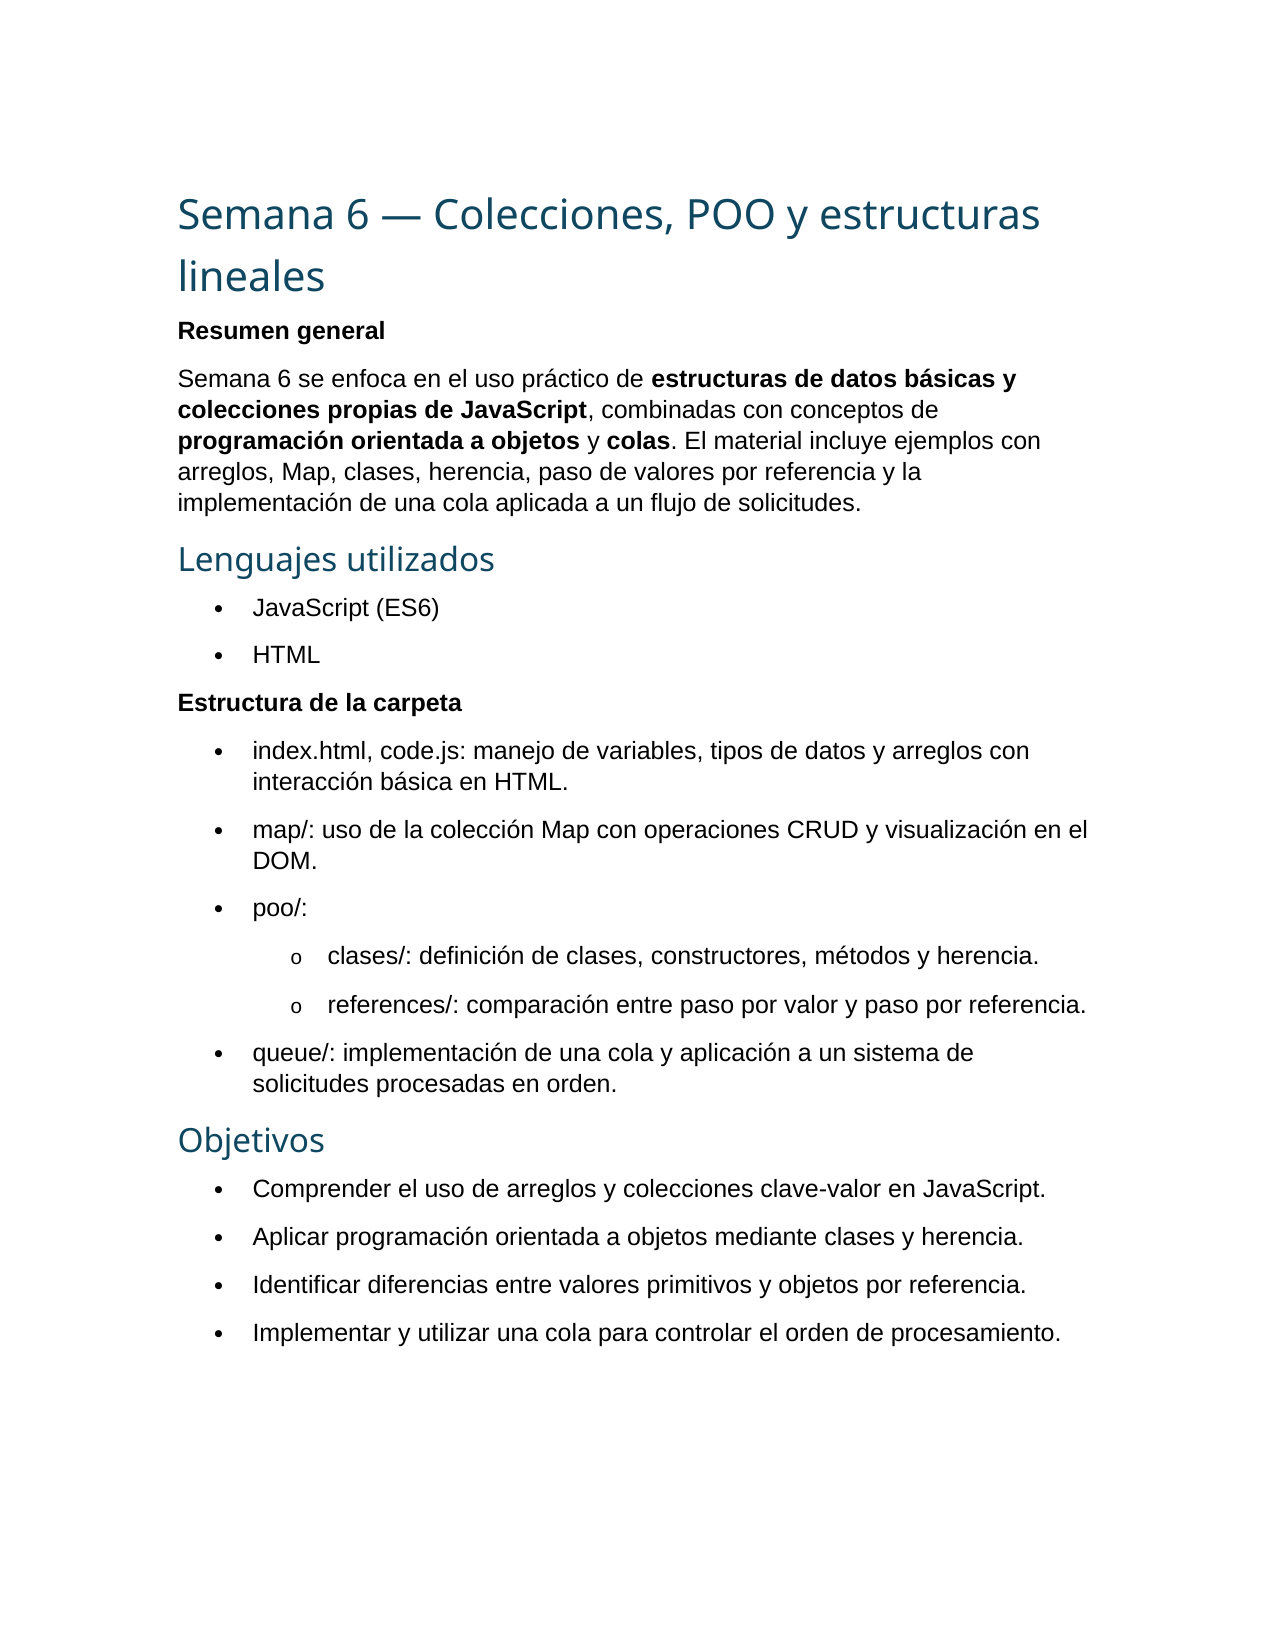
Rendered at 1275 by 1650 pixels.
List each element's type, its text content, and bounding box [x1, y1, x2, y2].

list index.html, code.js: manejo de variables, tipos de datos y arreglos con interacción básica en HTML. [215, 736, 1098, 796]
list queue/: implementación de una cola y aplicación a un sistema de solicitudes procesadas en orden. [215, 1038, 1098, 1098]
list Identificar diferencias entre valores primitivos y objetos por referencia. [215, 1270, 1098, 1299]
list Implementar y utilizar una cola para controlar el orden de procesamiento. [215, 1318, 1098, 1346]
list Aplicar programación orientada a objetos mediante clases y herencia. [215, 1222, 1098, 1251]
list HTML [215, 641, 1098, 669]
subtitle Semana 6 — Colecciones, POO y estructuras lineales [177, 185, 1098, 303]
subtitle Objetivos [177, 1117, 1098, 1163]
list clases/: definición de clases, constructores, métodos y herencia. [290, 941, 1098, 971]
list map/: uso de la colección Map con operaciones CRUD y visualización en el DOM. [215, 815, 1098, 874]
list poo/: [215, 893, 1098, 922]
text Resumen general [177, 316, 1098, 345]
list Comprender el uso de arreglos y colecciones clave-valor en JavaScript. [215, 1174, 1098, 1203]
text Estructura de la carpeta [177, 688, 1098, 717]
list JavaScript (ES6) [215, 593, 1098, 622]
list references/: comparación entre paso por valor y paso por referencia. [290, 990, 1098, 1019]
text Semana 6 se enfoca en el uso práctico de estructuras de datos básicas y colecciones propias de JavaScript, combinadas con conceptos de programación orientada a objetos y colas. El material incluye ejemplos con arreglos, Map, clases, herencia, paso de valores por referencia y la implementación de una cola aplicada a un flujo de solicitudes. [177, 364, 1098, 517]
subtitle Lenguajes utilizados [177, 536, 1098, 581]
